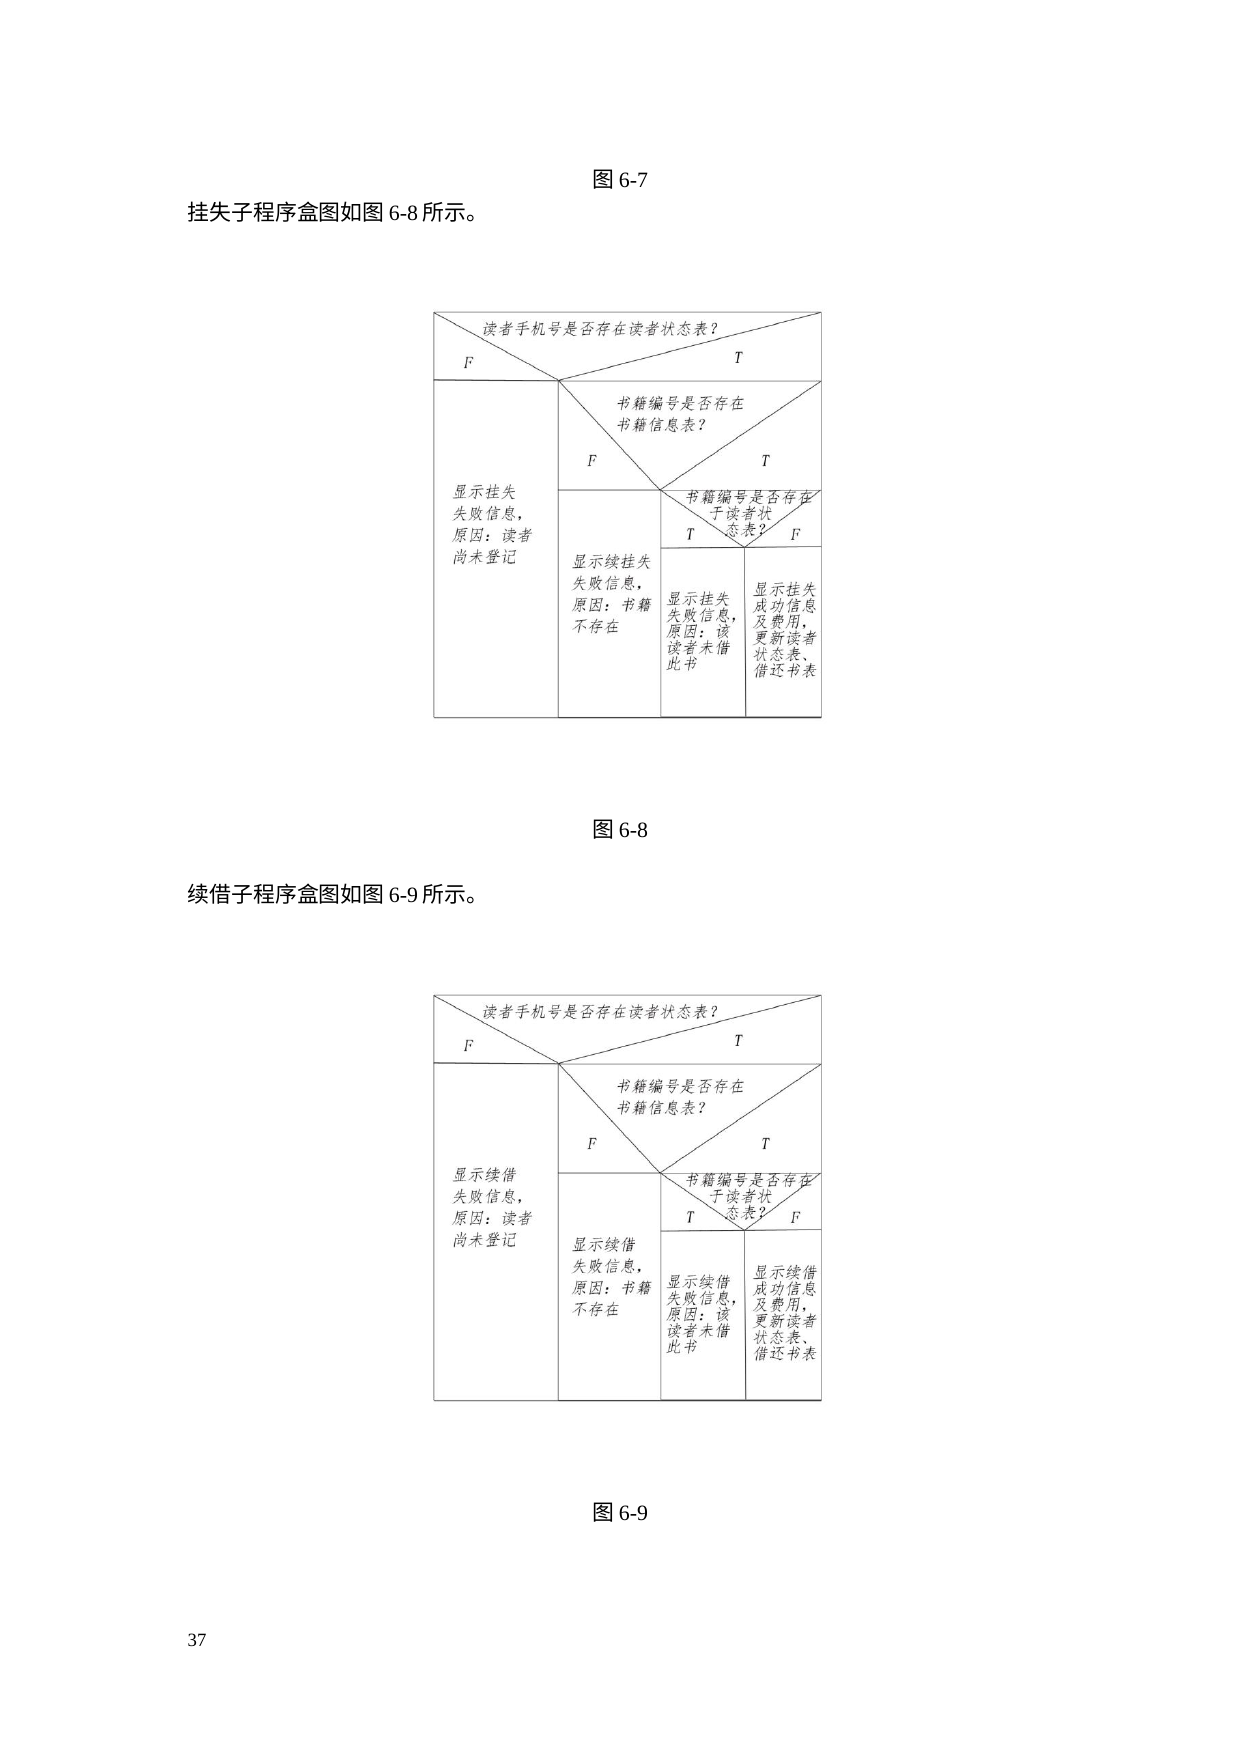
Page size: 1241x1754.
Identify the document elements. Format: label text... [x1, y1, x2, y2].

picture [187, 227, 1052, 803]
text 挂失子程序盒图如图6-8所示。 [187, 194, 1053, 227]
picture [187, 909, 1052, 1486]
text 图6-9 [187, 1494, 1053, 1527]
text 图6-7 [187, 162, 1053, 194]
text 图6-8 [187, 812, 1053, 844]
text 续借子程序盒图如图6-9所示。 [187, 877, 1053, 909]
